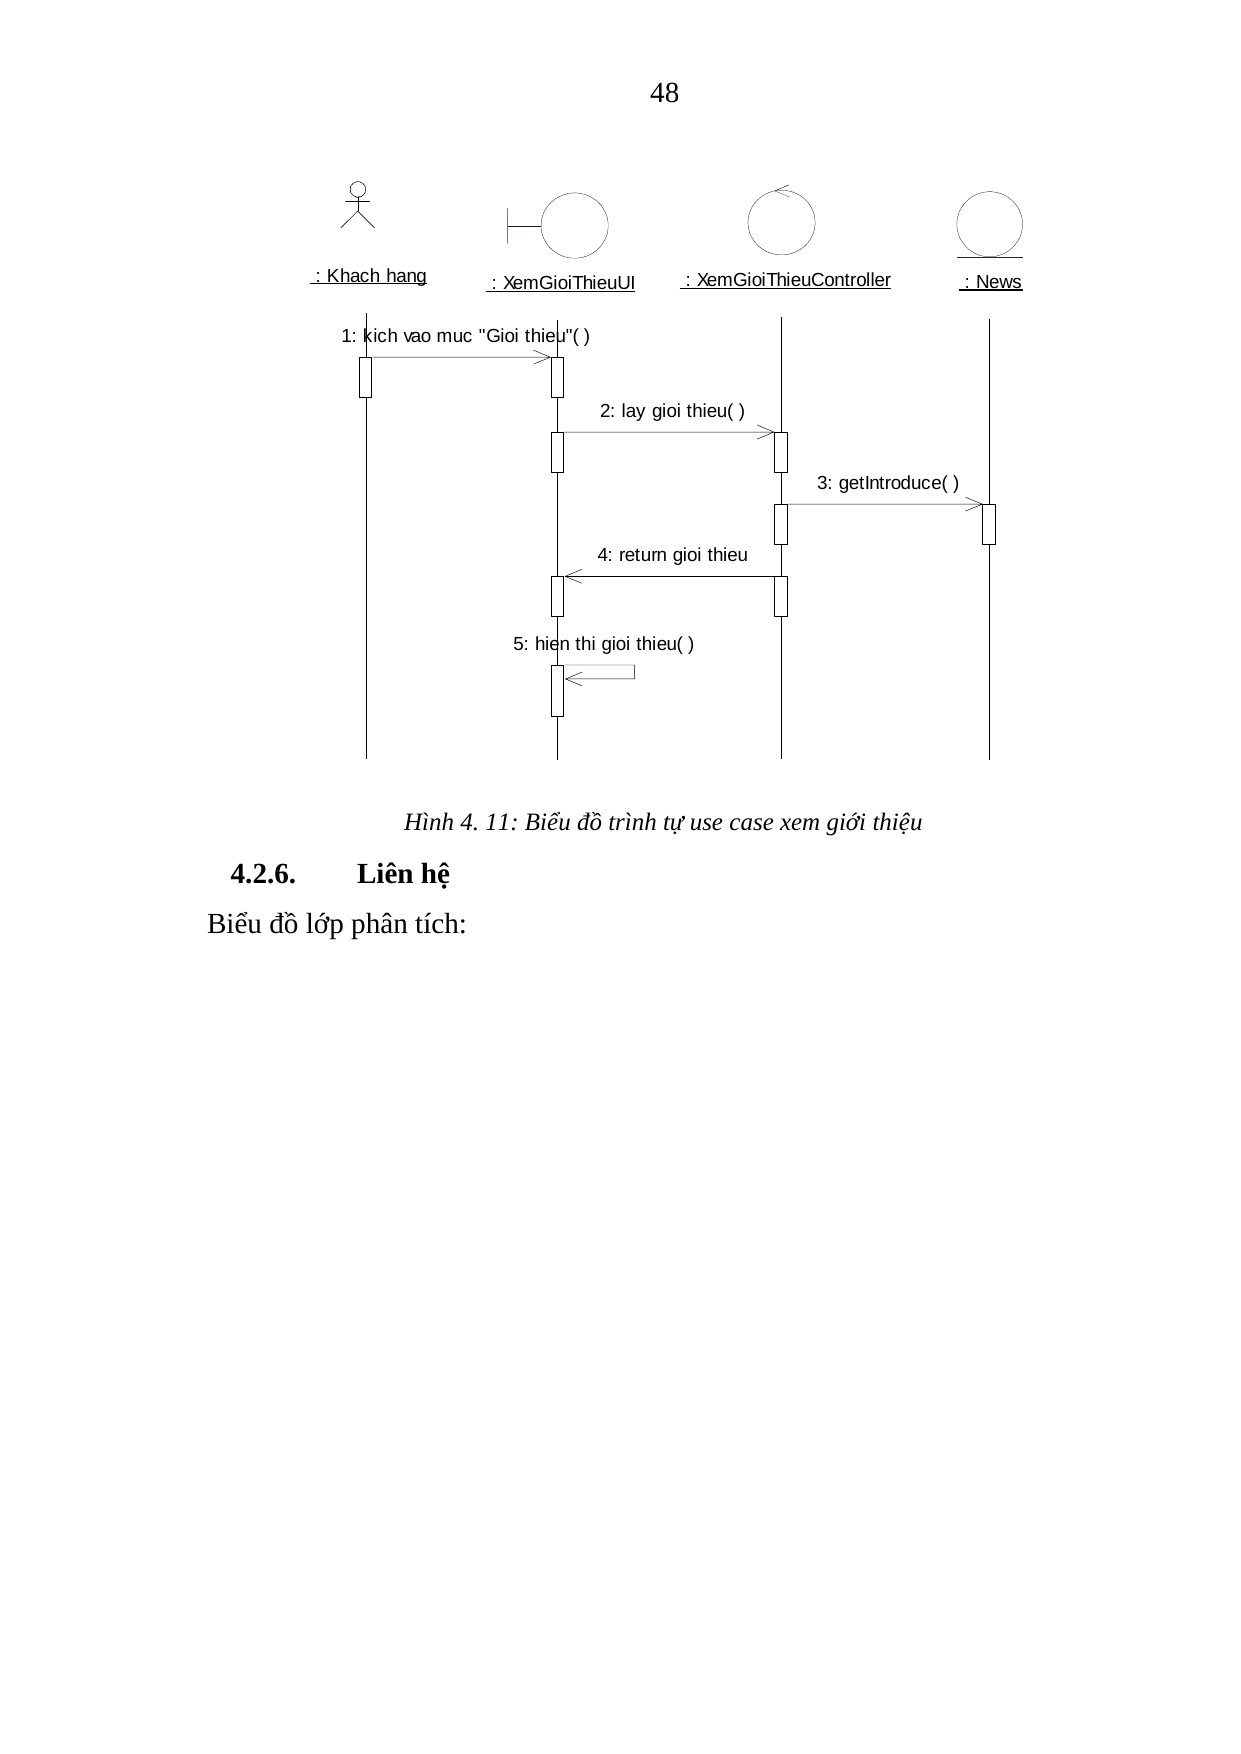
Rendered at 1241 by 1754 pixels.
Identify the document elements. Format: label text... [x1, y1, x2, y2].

text Hình 4. 11: Biểu đồ trình tự use case xem giới thiệu [207, 807, 1122, 835]
subtitle Liên hệ [207, 856, 1122, 890]
text Biểu đồ lớp phân tích: [207, 907, 1122, 940]
